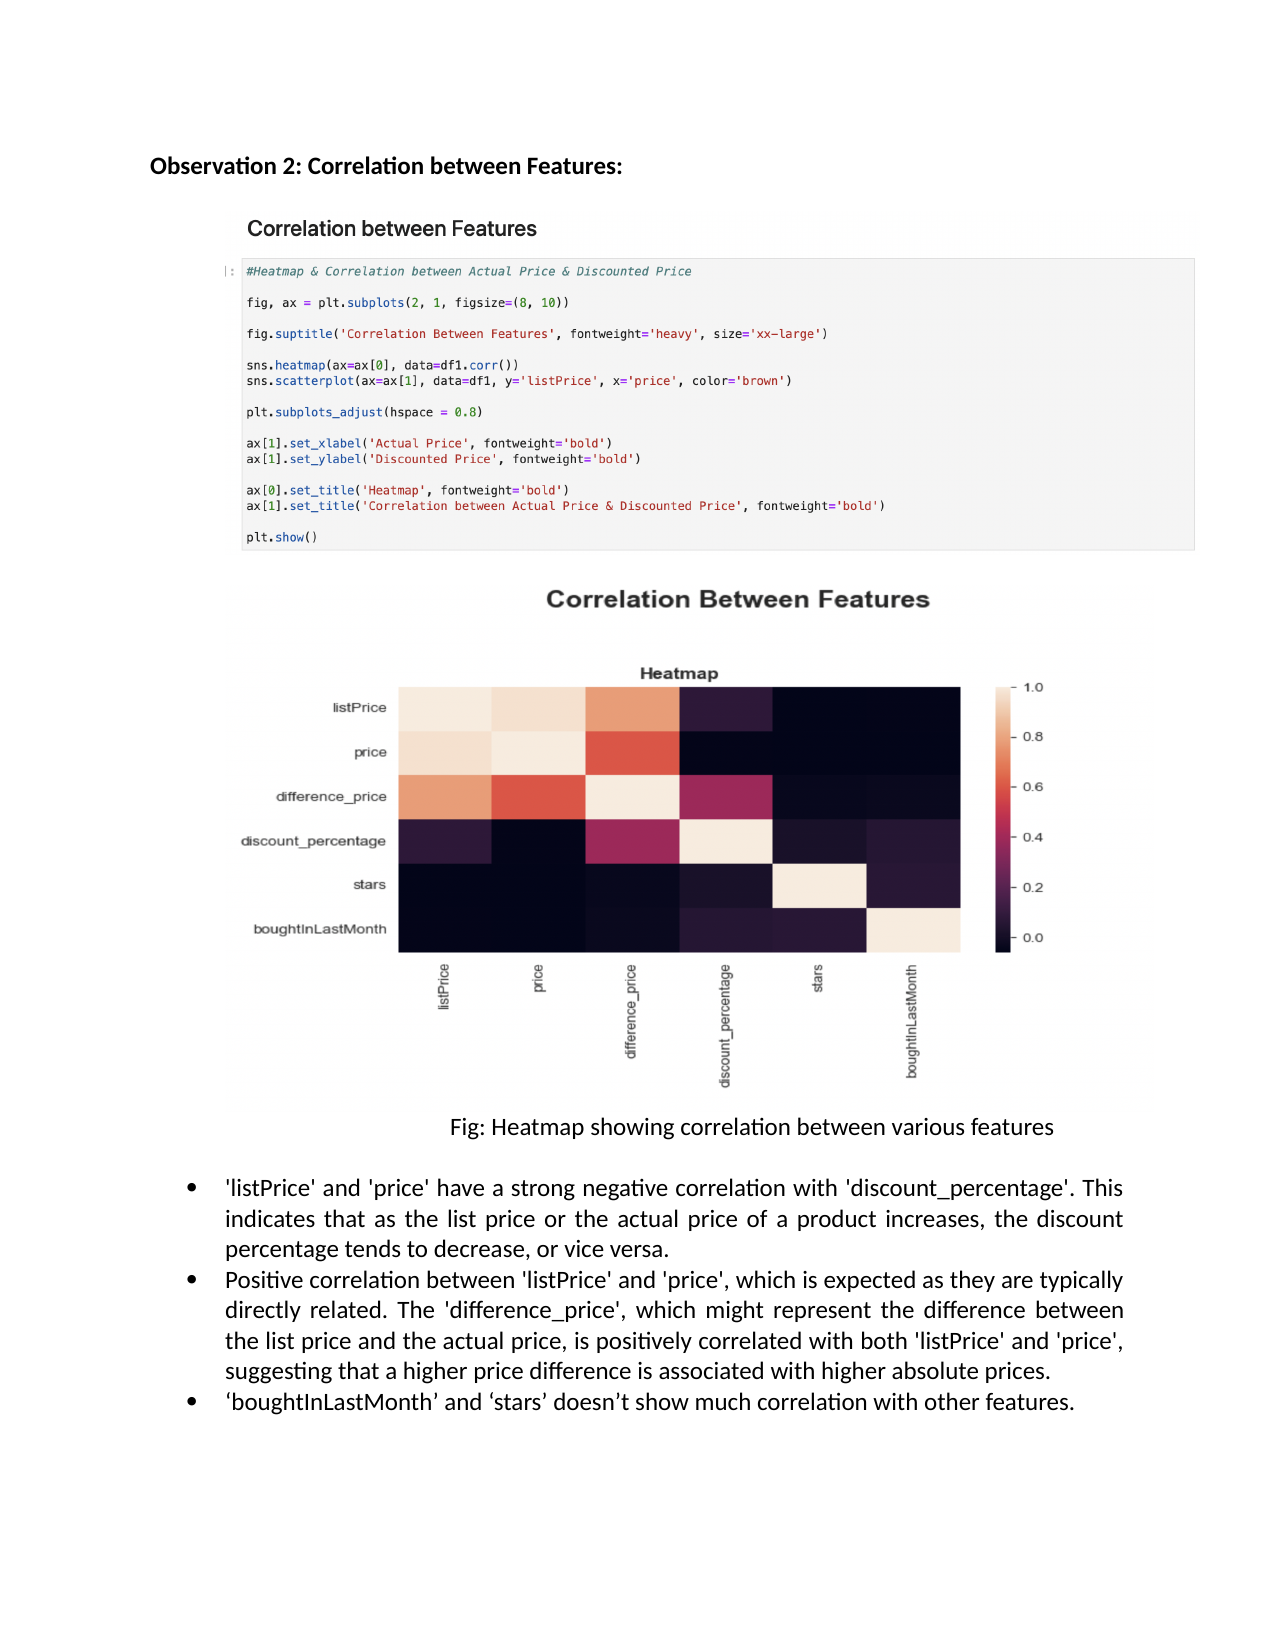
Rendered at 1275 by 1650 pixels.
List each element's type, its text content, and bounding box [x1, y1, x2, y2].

list ‘boughtInLastMonth’ and ‘stars’ doesn’t show much correlation with other features. [187, 1386, 1125, 1416]
list 'listPrice' and 'price' have a strong negative correlation with 'discount_percentage'. This indicates that as the list price or the actual price of a product increases, the discount percentage tends to decrease, or vice versa. [187, 1172, 1125, 1264]
list Positive correlation between 'listPrice' and 'price', which is expected as they are typically directly related. The 'difference_price', which might represent the difference between the list price and the actual price, is positively correlated with both 'listPrice' and 'price', suggesting that a higher price difference is associated with higher absolute prices. [187, 1264, 1125, 1386]
picture [225, 211, 1200, 555]
picture [225, 585, 1155, 1112]
text Observation 2: Correlation between Features: [150, 150, 1125, 181]
list Fig: Heatmap showing correlation between various features [225, 1112, 1125, 1142]
